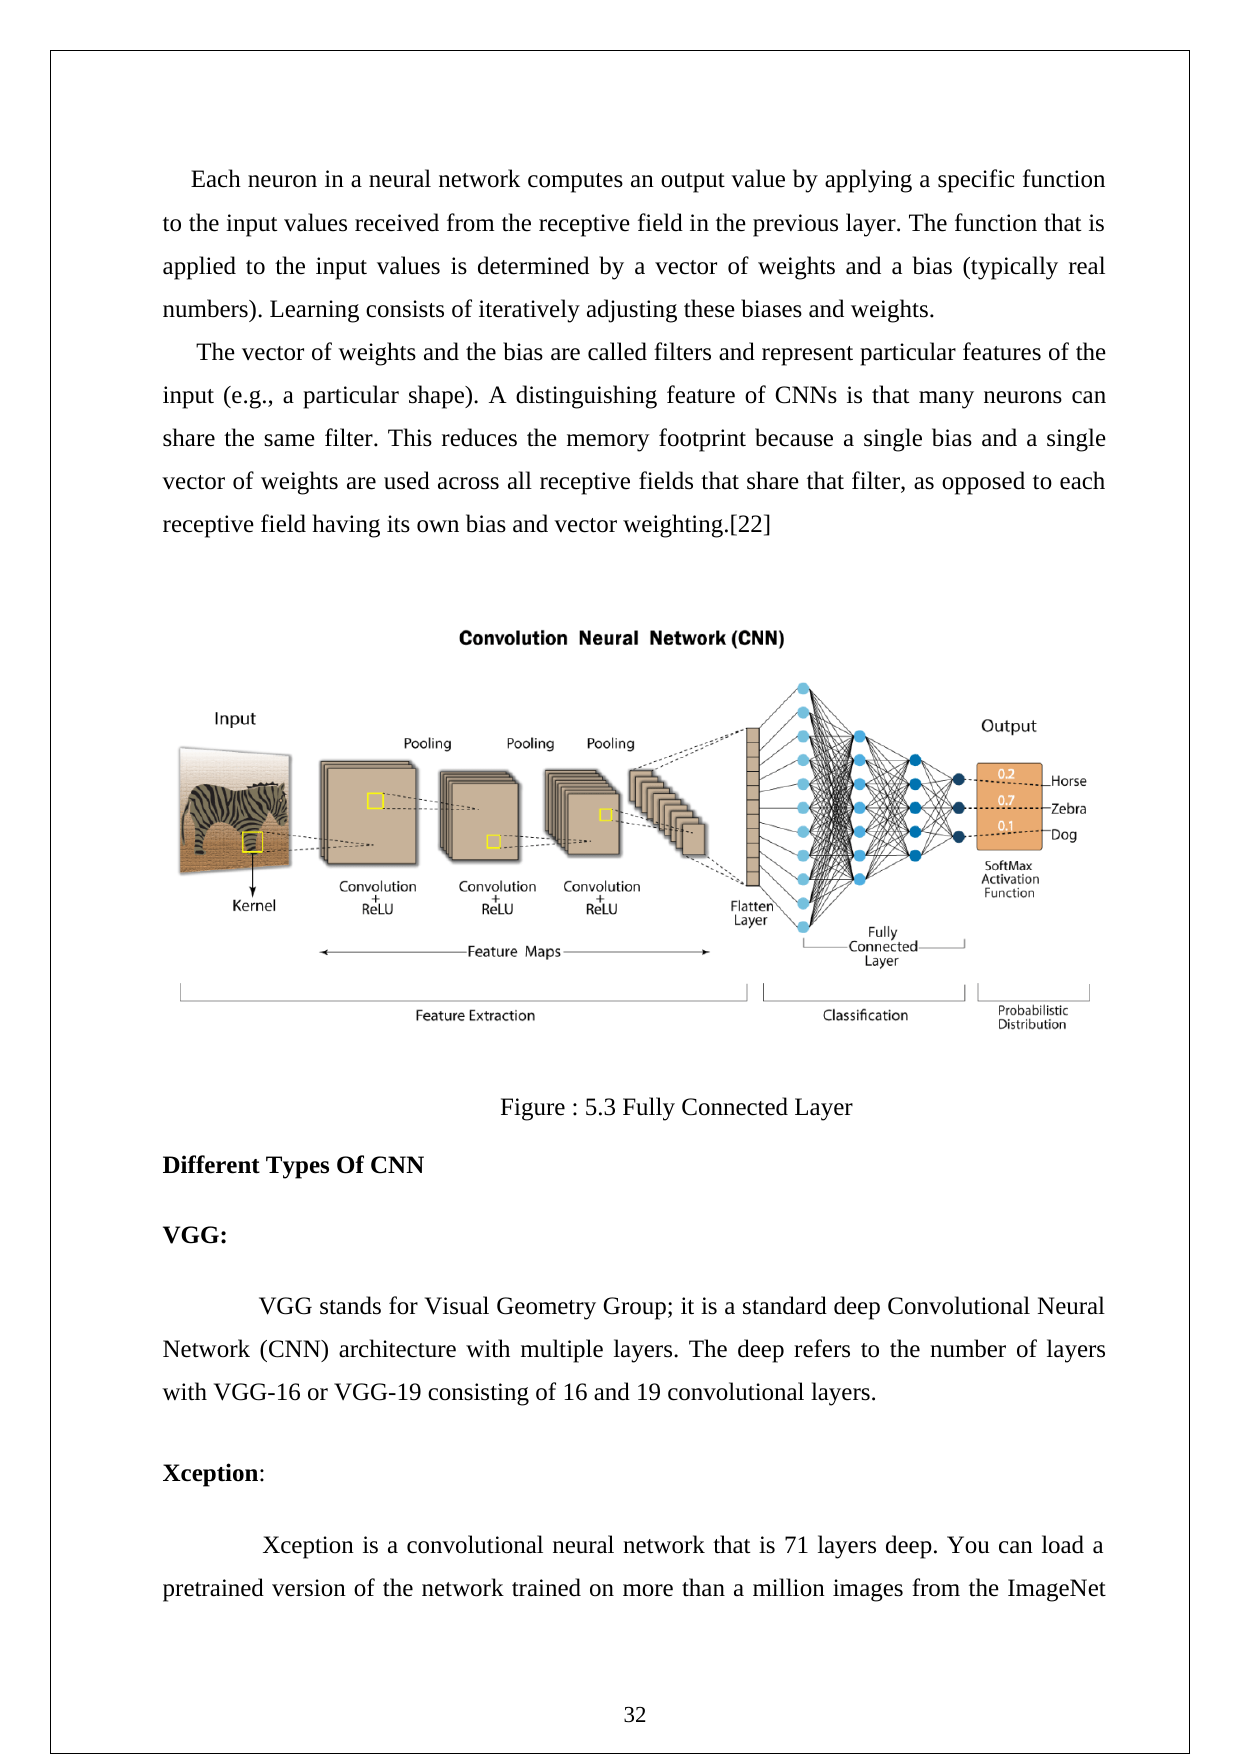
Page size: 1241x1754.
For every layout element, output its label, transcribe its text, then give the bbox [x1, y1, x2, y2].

text VGG stands for Visual Geometry Group; it is a standard deep Convolutional Neural Network (CNN) architecture with multiple layers. The deep refers to the number of layers with VGG-16 or VGG-19 consisting of 16 and 19 convolutional layers. [162, 1291, 1107, 1406]
text VGG: [162, 1220, 1107, 1249]
text Each neuron in a neural network computes an output value by applying a specific function to the input values received from the receptive field in the previous layer. The function that is applied to the input values is determined by a vector of weights and a bias (typically real numbers). Learning consists of iteratively adjusting these biases and weights. [162, 164, 1107, 323]
text The vector of weights and the bias are called filters and represent particular features of the input (e.g., a particular shape). A distinguishing feature of CNNs is that many neurons can share the same filter. This reduces the memory footprint because a single bias and a single vector of weights are used across all receptive fields that share that filter, as opposed to each receptive field having its own bias and vector weighting.[22] [162, 337, 1107, 538]
text Xception: [162, 1458, 1107, 1486]
picture [162, 600, 1108, 1045]
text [162, 1530, 1107, 1602]
text Different Types Of CNN [162, 1150, 1107, 1178]
subtitle Figure : 5.3 Fully Connected Layer [162, 1092, 1107, 1121]
